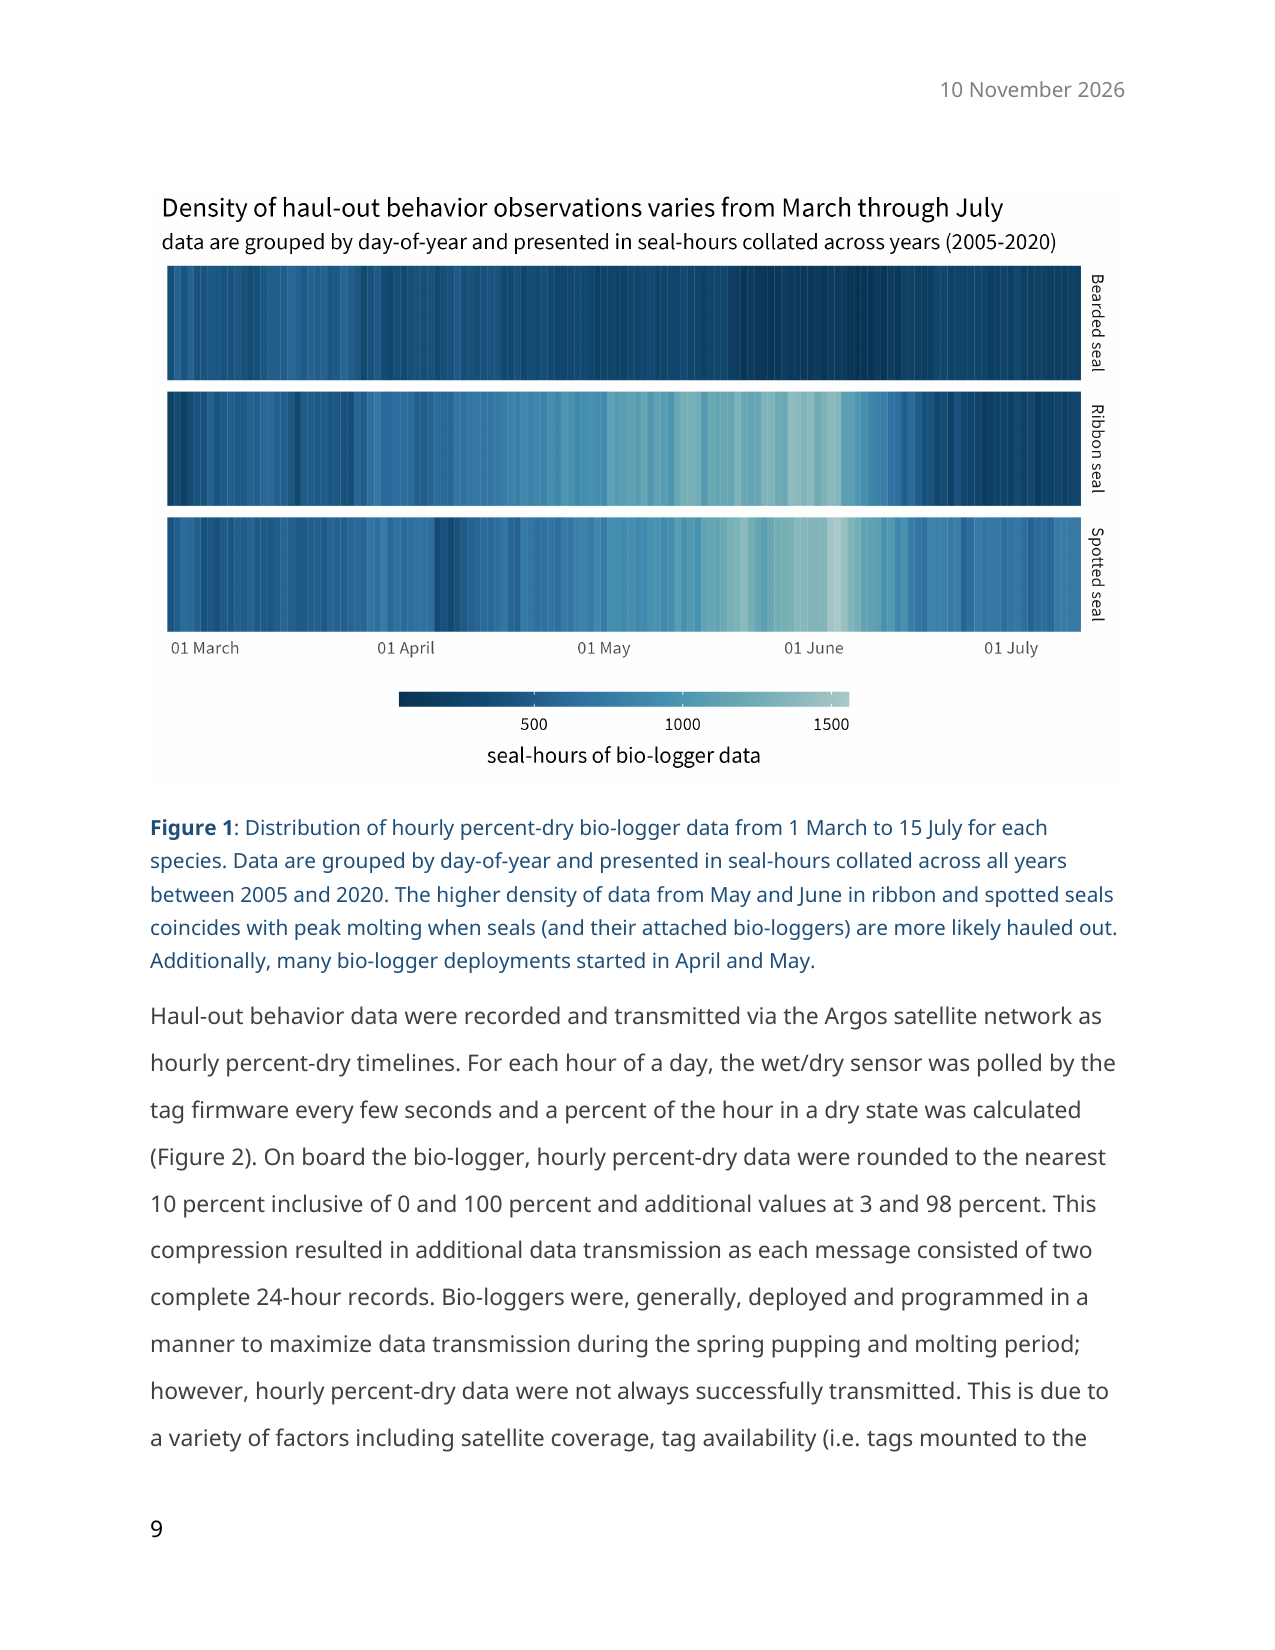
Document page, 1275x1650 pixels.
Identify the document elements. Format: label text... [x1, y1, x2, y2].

picture [150, 187, 1125, 788]
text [150, 1000, 1125, 1453]
text Figure : Distribution of hourly percent-dry bio-logger data from 1 March to 15 July for each species. Data are grouped by day-of-year and presented in seal-hours collated across all years between 2005 and 2020. The higher density of data from May and June in ribbon and spotted seals coincides with peak molting when seals (and their attached bio-loggers) are more likely hauled out. Additionally, many bio-logger deployments started in April and May. [150, 808, 1125, 975]
